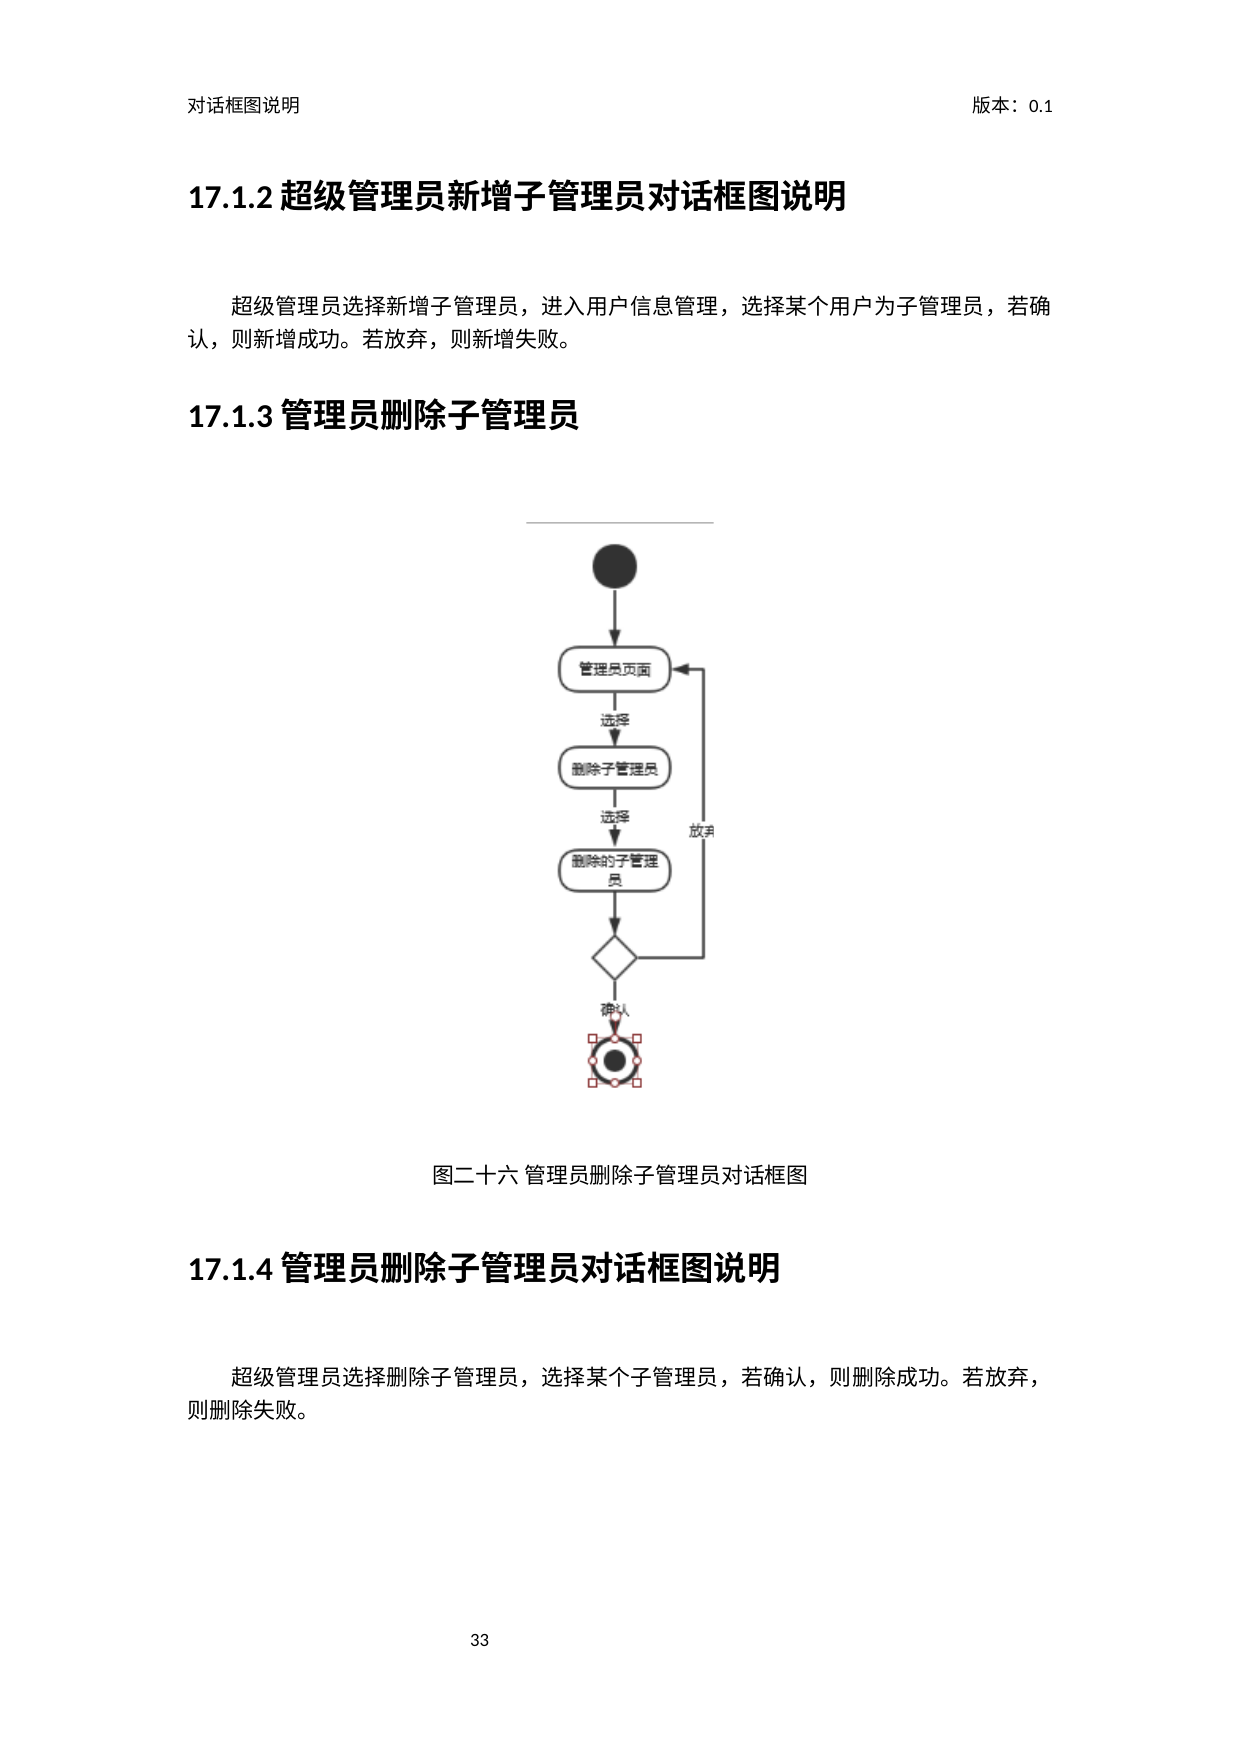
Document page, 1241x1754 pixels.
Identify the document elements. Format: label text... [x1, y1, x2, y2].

subtitle 17.1.4 管理员删除子管理员对话框图说明 [187, 1233, 1053, 1298]
text 图二十六 管理员删除子管理员对话框图 [187, 1158, 1053, 1190]
picture [526, 522, 714, 1144]
text 超级管理员选择新增子管理员，进入用户信息管理，选择某个用户为子管理员，若确认，则新增成功。若放弃，则新增失败。 [187, 289, 1053, 354]
subtitle 17.1.2 超级管理员新增子管理员对话框图说明 [187, 162, 1053, 227]
subtitle 17.1.3 管理员删除子管理员 [187, 381, 1053, 446]
text 超级管理员选择删除子管理员，选择某个子管理员，若确认，则删除成功。若放弃，则删除失败。 [187, 1360, 1053, 1425]
